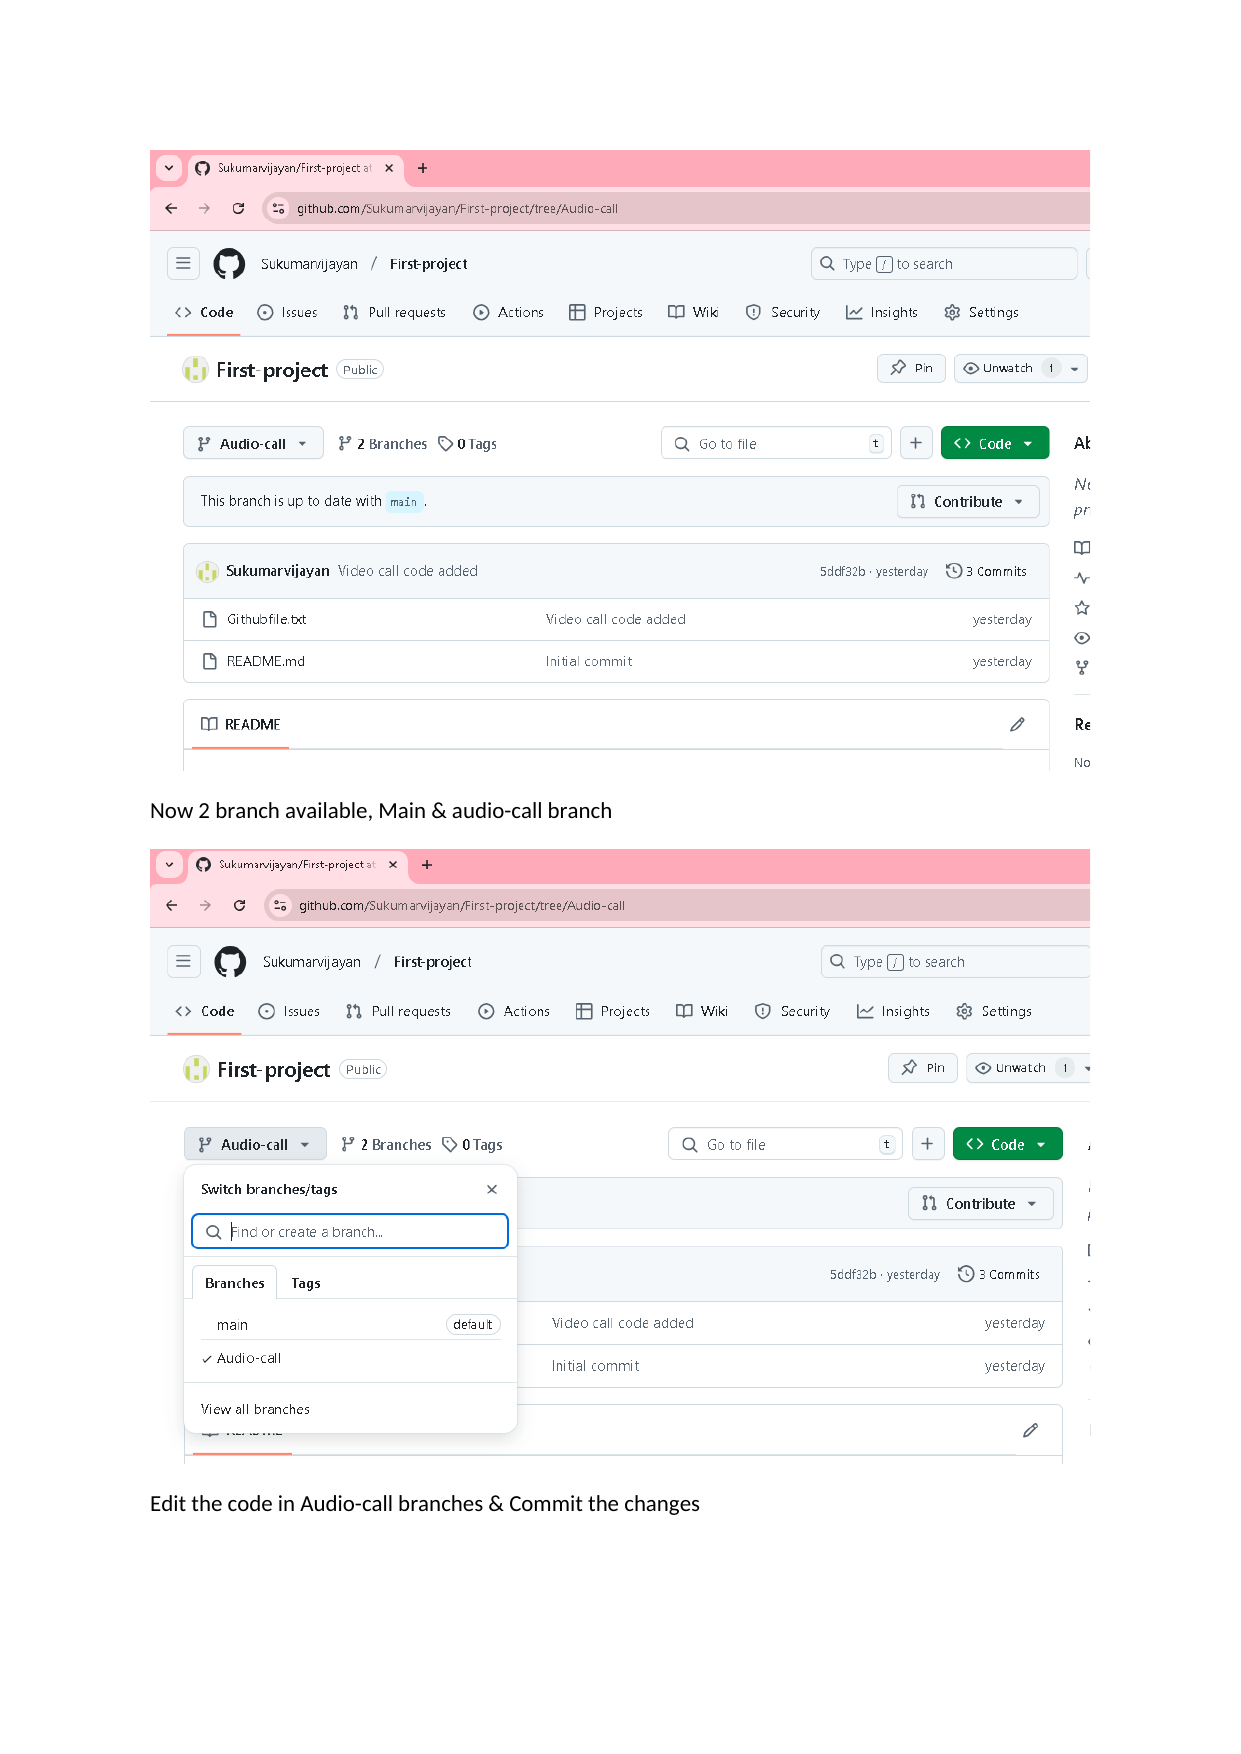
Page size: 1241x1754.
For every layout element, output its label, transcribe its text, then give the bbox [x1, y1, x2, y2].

picture [150, 849, 1091, 1464]
text Edit the code in Audio-call branches & Commit the changes [150, 1489, 1090, 1517]
text Now 2 branch available, Main & audio-call branch [150, 796, 1090, 824]
picture [150, 150, 1091, 771]
